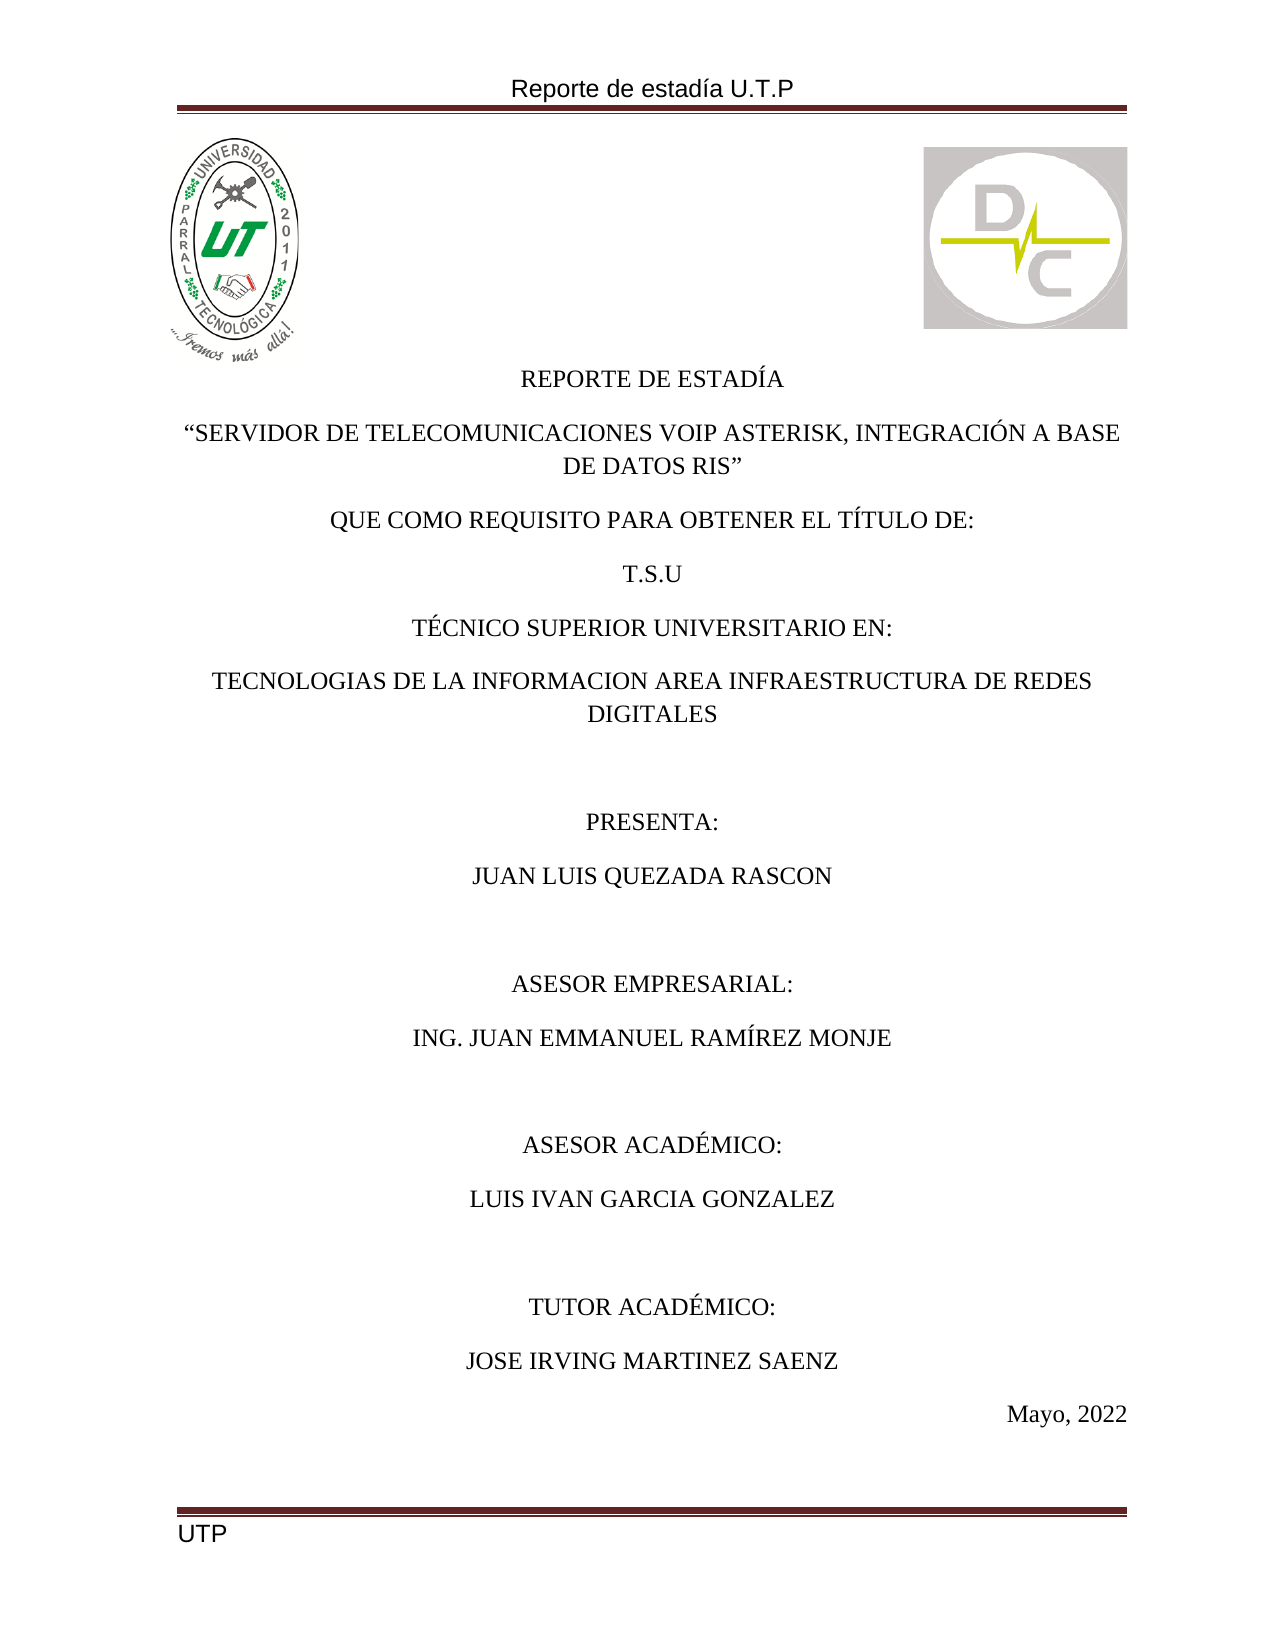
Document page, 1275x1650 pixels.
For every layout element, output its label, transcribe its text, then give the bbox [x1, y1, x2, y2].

picture [923, 147, 1128, 329]
text “SERVIDOR DE TELECOMUNICACIONES VOIP ASTERISK, INTEGRACIÓN A BASE DE DATOS RIS” [177, 418, 1127, 480]
text T.S.U [177, 559, 1127, 587]
text ASESOR EMPRESARIAL: [177, 969, 1127, 997]
text TECNOLOGIAS DE LA INFORMACION AREA INFRAESTRUCTURA DE REDES DIGITALES [177, 666, 1127, 728]
text QUE COMO REQUISITO PARA OBTENER EL TÍTULO DE: [177, 505, 1127, 534]
text Mayo, 2022 [177, 1399, 1127, 1428]
text ASESOR ACADÉMICO: [177, 1130, 1127, 1159]
text REPORTE DE ESTADÍA [177, 364, 1127, 393]
text JUAN LUIS QUEZADA RASCON [177, 861, 1127, 890]
text PRESENTA: [177, 807, 1127, 836]
text TUTOR ACADÉMICO: [177, 1292, 1127, 1321]
text JOSE IRVING MARTINEZ SAENZ [177, 1346, 1127, 1374]
text LUIS IVAN GARCIA GONZALEZ [177, 1184, 1127, 1213]
picture [170, 138, 299, 362]
text TÉCNICO SUPERIOR UNIVERSITARIO EN: [177, 613, 1127, 641]
text ING. JUAN EMMANUEL RAMÍREZ MONJE [177, 1023, 1127, 1051]
